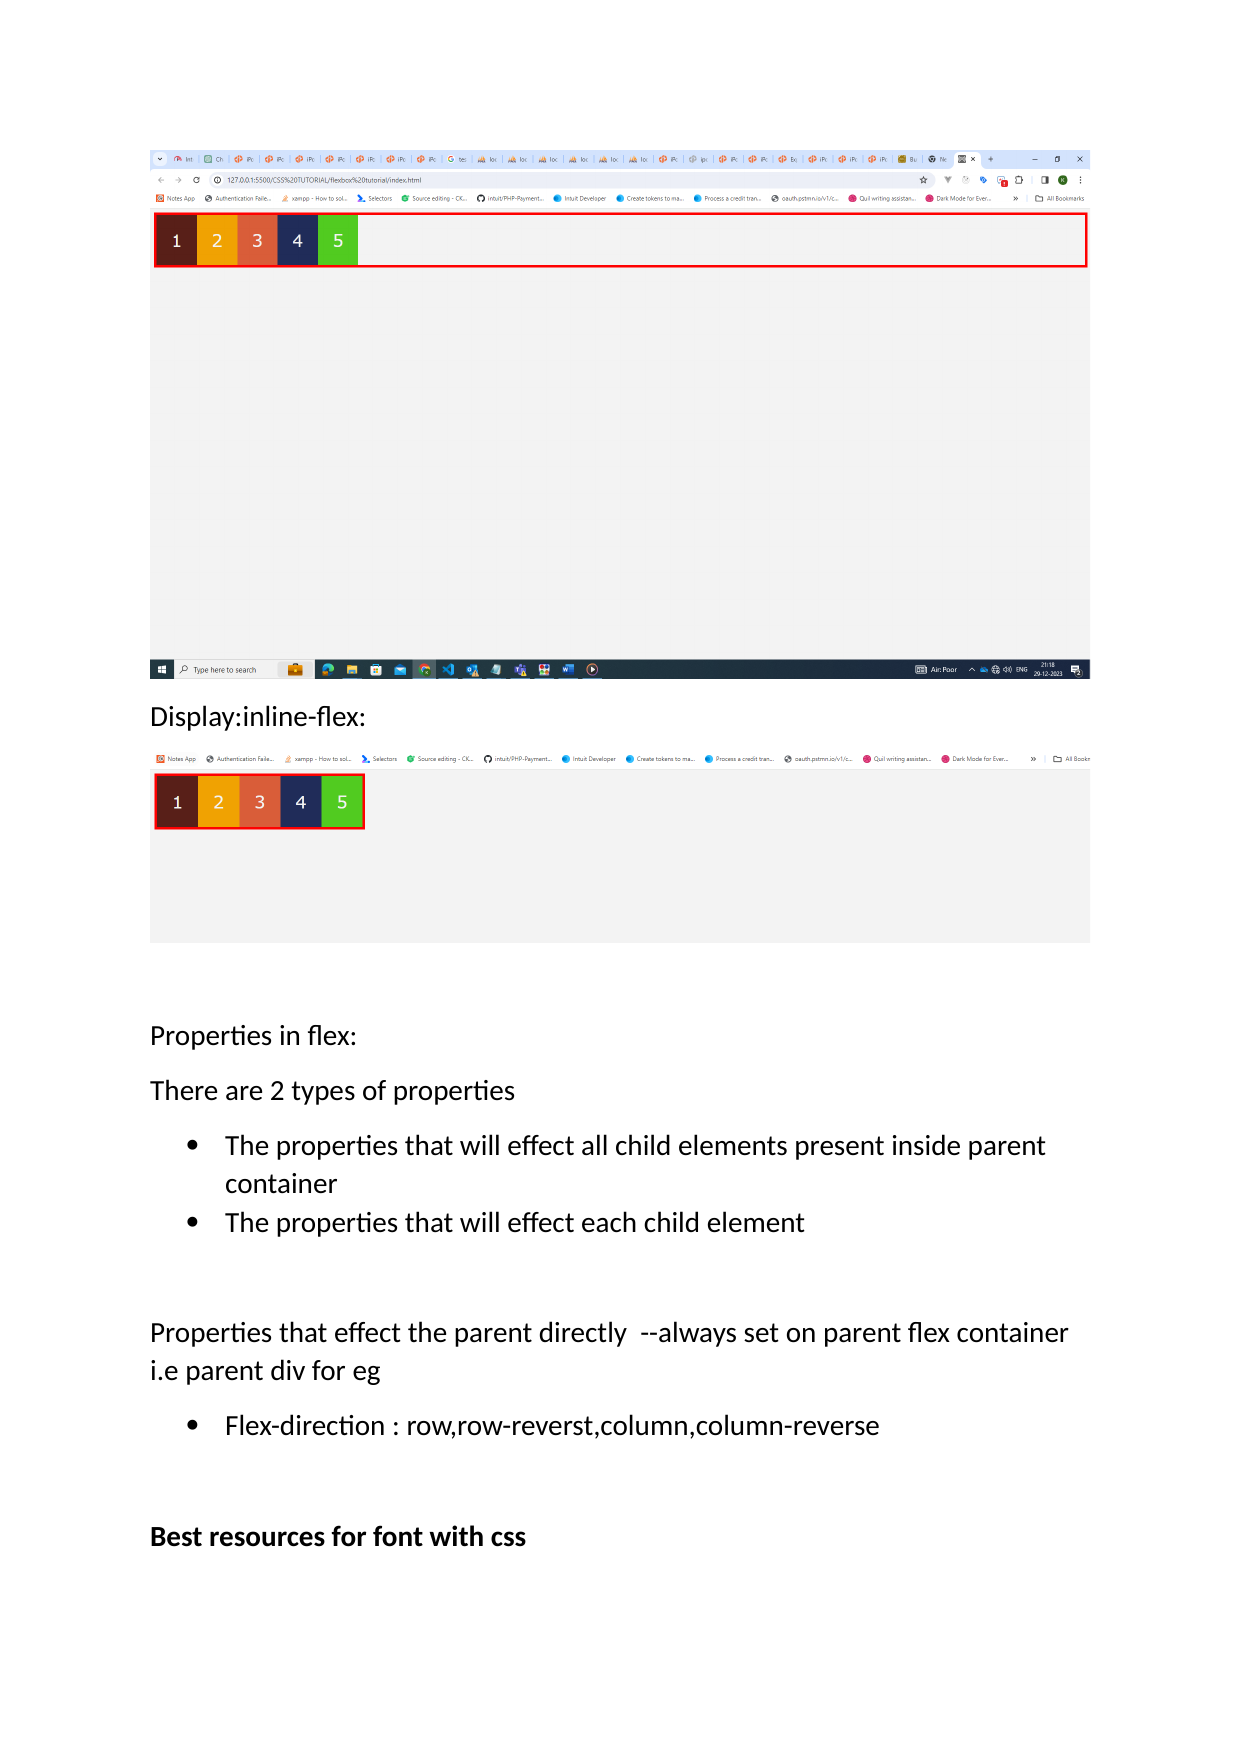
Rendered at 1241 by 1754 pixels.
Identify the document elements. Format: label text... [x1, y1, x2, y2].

text Properties that effect the parent directly --always set on parent flex container i.e parent div for eg [150, 1314, 1090, 1388]
text Best resources for font with css [150, 1518, 1090, 1553]
text Properties in flex: [150, 1017, 1090, 1052]
text There are 2 types of properties [150, 1072, 1090, 1107]
list Flex-direction : row,row-reverst,column,column-reverse [187, 1407, 1090, 1443]
list The properties that will effect each child element [187, 1204, 1090, 1239]
text Display:inline-flex: [150, 698, 1090, 733]
picture [150, 752, 1091, 943]
list The properties that will effect all child elements present inside parent container [187, 1127, 1090, 1201]
picture [150, 150, 1091, 679]
